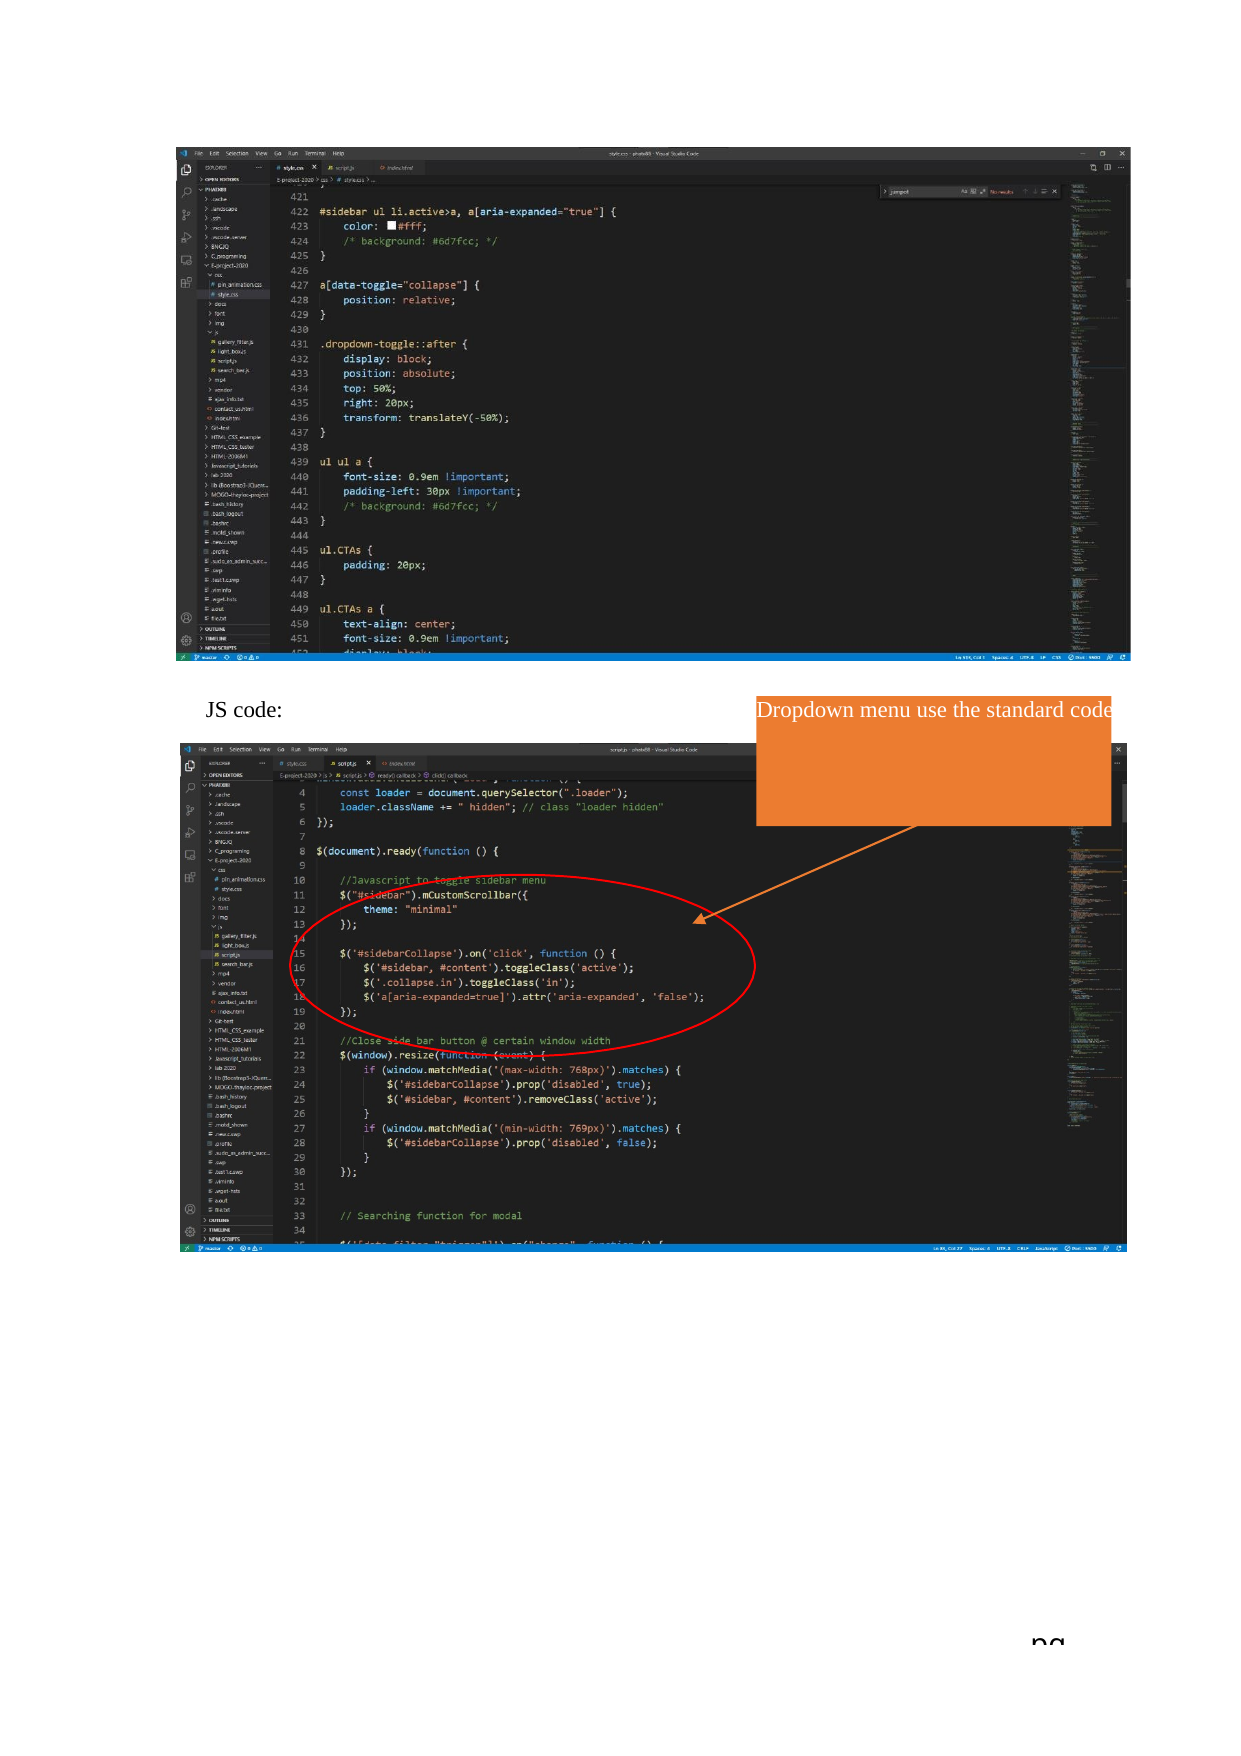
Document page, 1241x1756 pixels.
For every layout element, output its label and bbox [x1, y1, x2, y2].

picture [176, 147, 1131, 661]
picture [292, 876, 753, 1055]
picture [180, 743, 1127, 1252]
